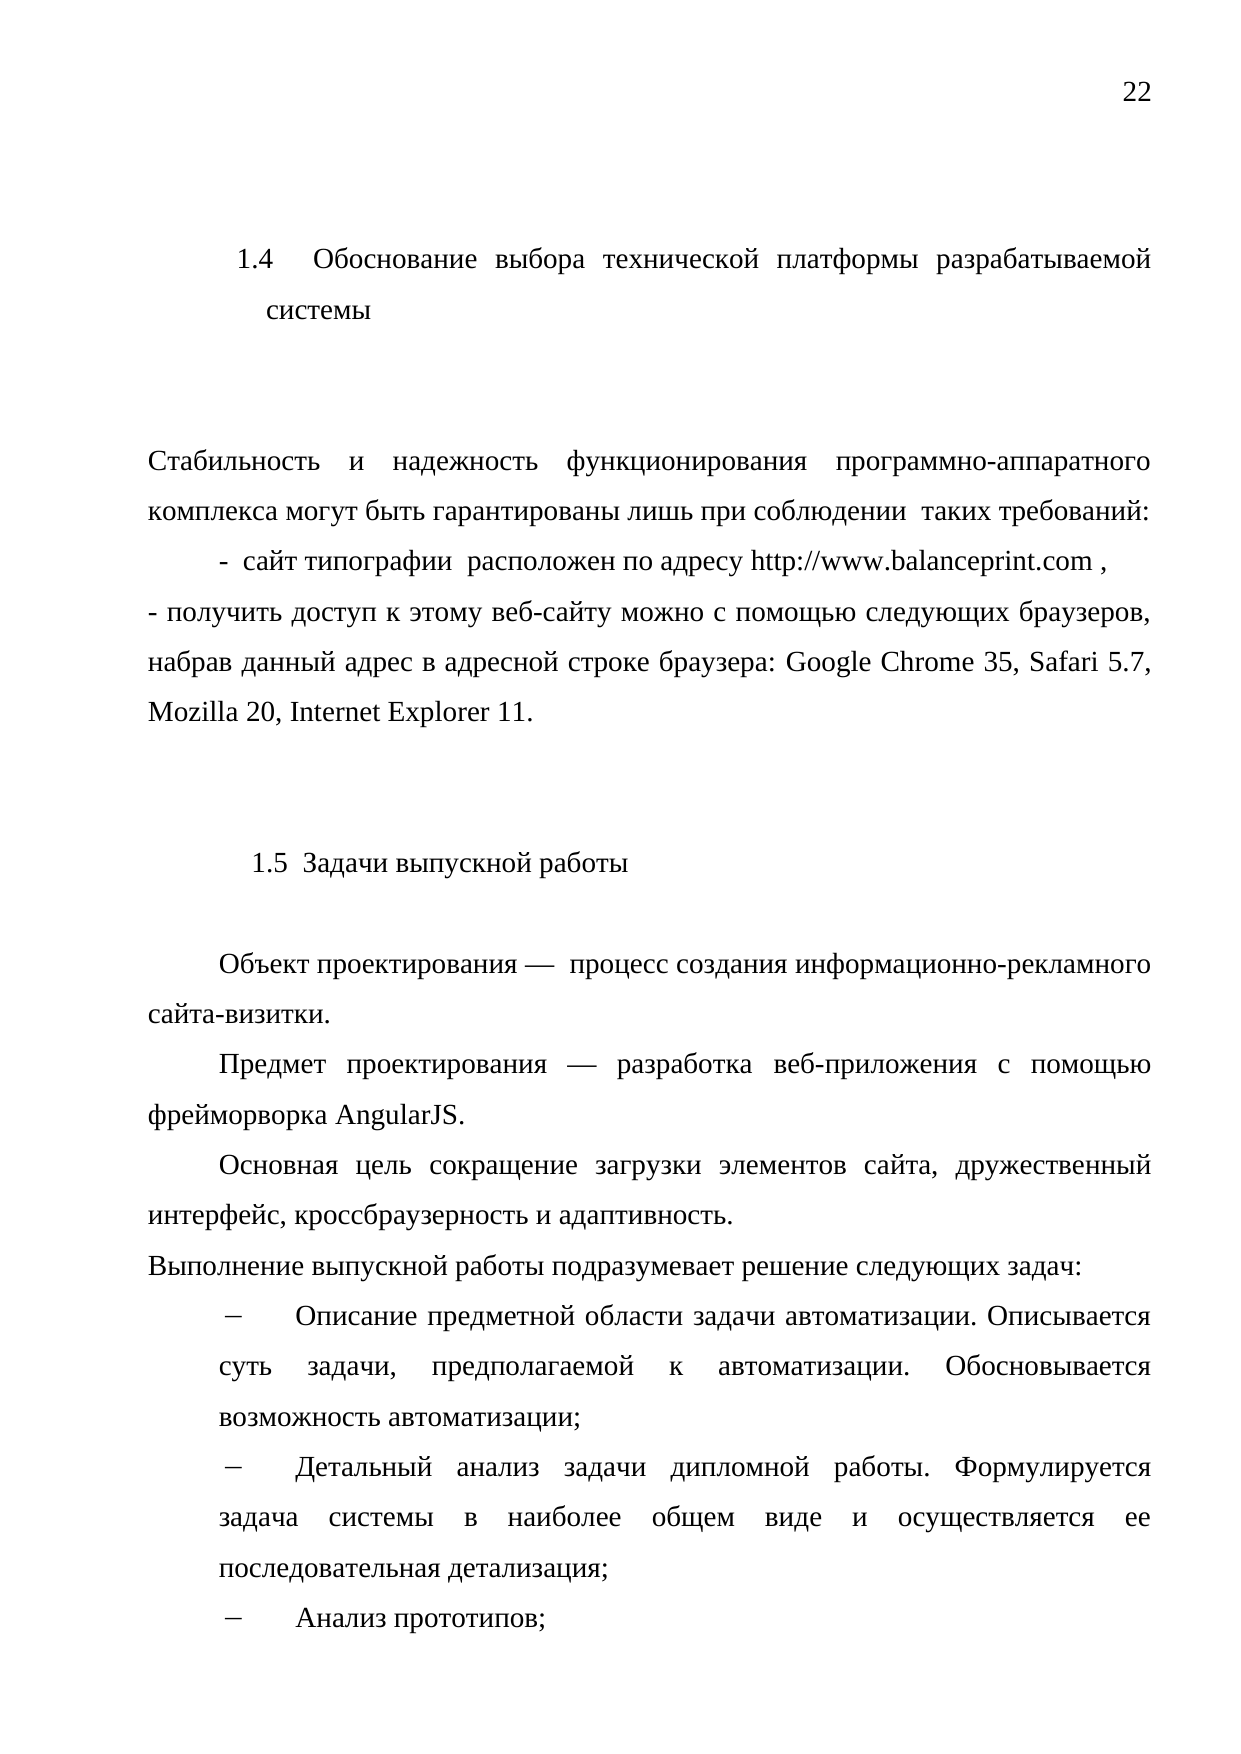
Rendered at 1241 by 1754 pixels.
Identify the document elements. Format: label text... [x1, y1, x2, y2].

text - получить доступ к этому веб-сайту можно с помощью следующих браузеров, набрав данный адрес в адресной строке браузера: Google Chrome 35, Safari 5.7, Mozilla 20, Internet Explorer 11. [148, 594, 1152, 728]
list Детальный анализ задачи дипломной работы. Формулируется задача системы в наиболее общем виде и осуществляется ее последовательная детализация; [218, 1449, 1152, 1583]
list Описание предметной области задачи автоматизации. Описывается суть задачи, предполагаемой к автоматизации. Обосновывается возможность автоматизации; [218, 1298, 1152, 1432]
text Выполнение выпускной работы подразумевает решение следующих задач: [148, 1248, 1152, 1281]
text Стабильность и надежность функционирования программно-аппаратного комплекса могут быть гарантированы лишь при соблюдении таких требований: [148, 443, 1152, 527]
text Основная цель сокращение загрузки элементов сайта, дружественный интерфейс, кроссбраузерность и адаптивность. [148, 1147, 1152, 1231]
text - сайт типографии расположен по адресу http://www.balanceprint.com , [148, 543, 1152, 577]
list Анализ прототипов; [218, 1600, 1152, 1634]
list Задачи выпускной работы [251, 845, 1152, 879]
text Объект проектирования — процесс создания информационно-рекламного сайта-визитки. [148, 946, 1152, 1030]
list Обоснование выбора технической платформы разрабатываемой системы [236, 242, 1152, 325]
text Предмет проектирования — разработка веб-приложения с помощью фрейморворка AngularJS. [148, 1047, 1152, 1130]
